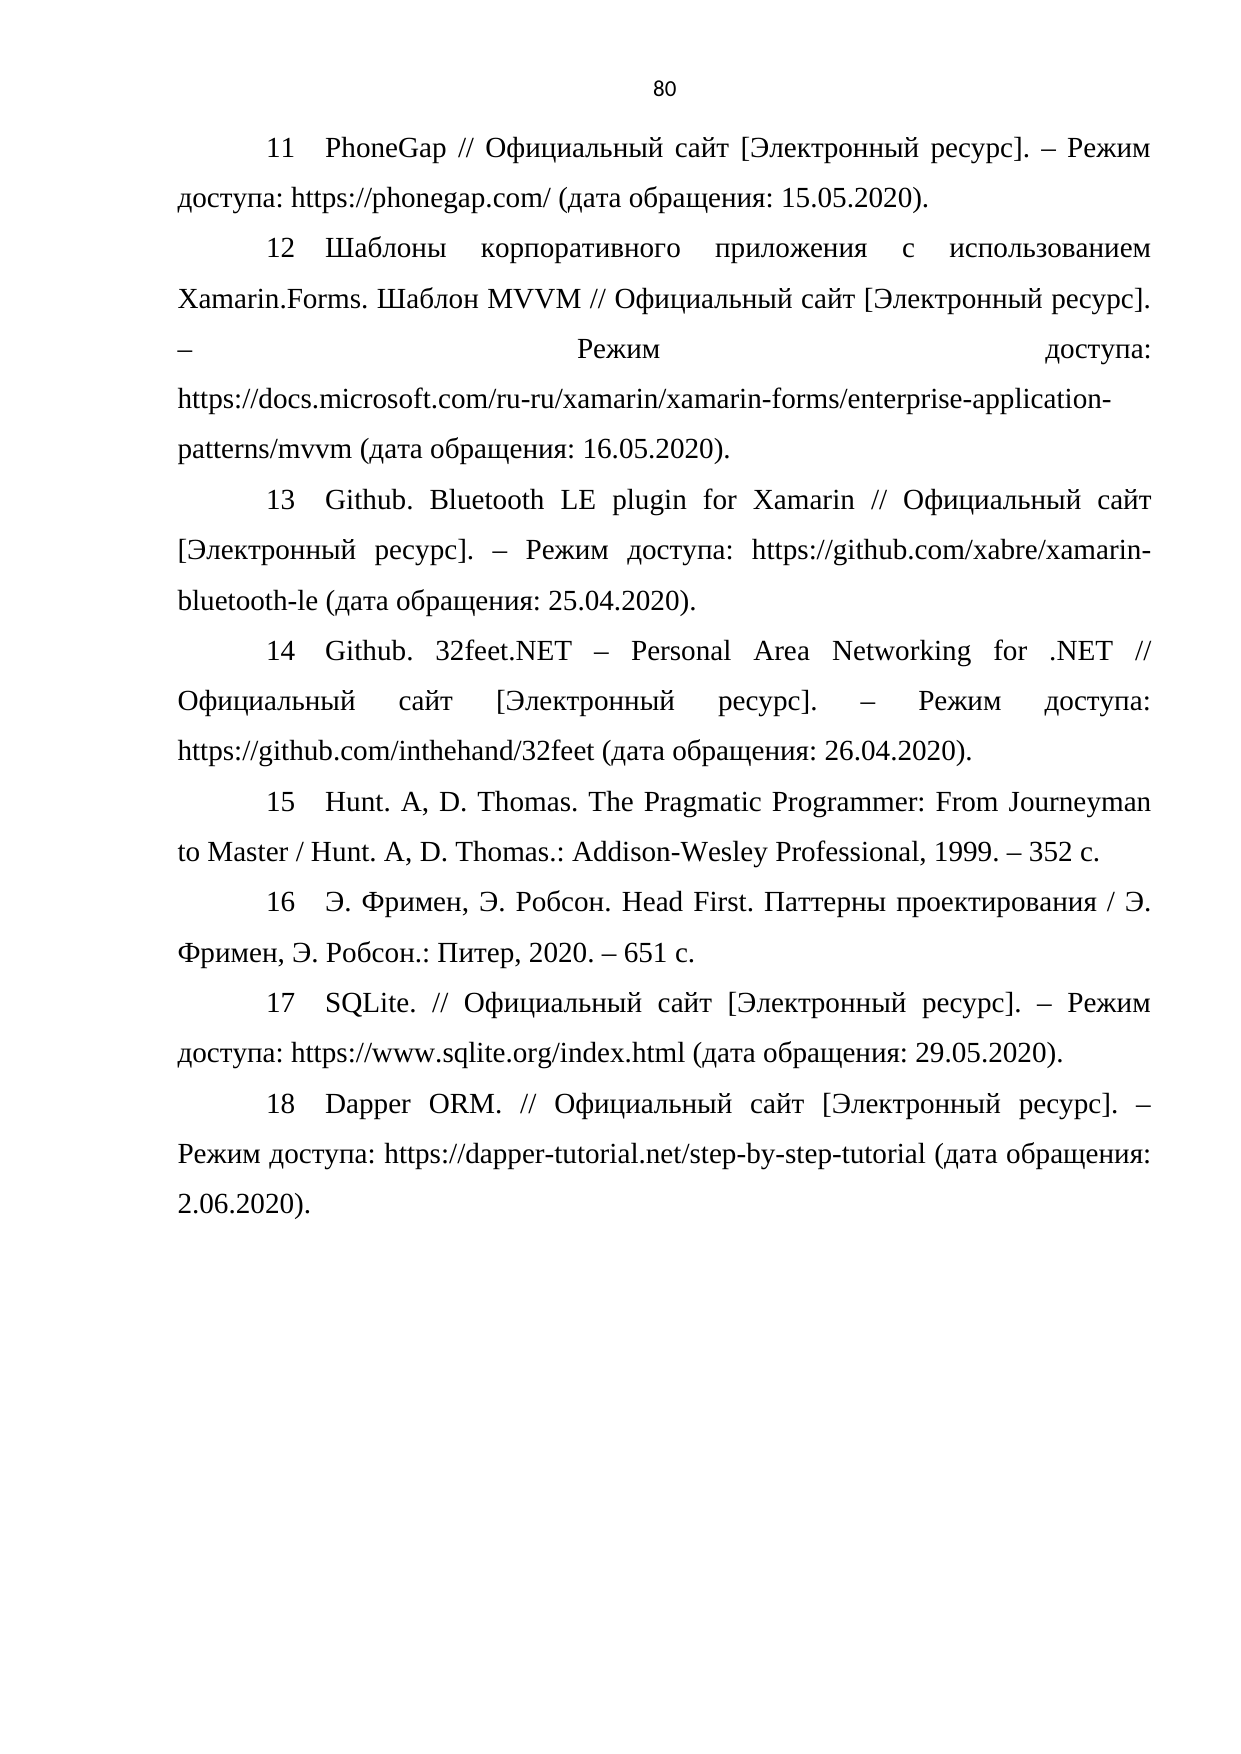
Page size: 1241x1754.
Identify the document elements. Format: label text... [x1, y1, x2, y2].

list Шаблоны корпоративного приложения с использованием Xamarin.Forms. Шаблон MVVM // Официальный сайт [Электронный ресурс]. – Режим доступа: https://docs.microsoft.com/ru-ru/xamarin/xamarin-forms/enterprise-application-patterns/mvvm (дата обращения: 16.05.2020). [177, 230, 1152, 465]
list Hunt. A, D. Thomas. The Pragmatic Programmer: From Journeyman to Master / Hunt. A, D. Thomas.: Addison-Wesley Professional, 1999. – 352 c. [177, 784, 1152, 868]
list SQLite. // Официальный сайт [Электронный ресурс]. – Режим доступа: https://www.sqlite.org/index.html (дата обращения: 29.05.2020). [177, 985, 1152, 1069]
list Github. 32feet.NET – Personal Area Networking for .NET // Официальный сайт [Электронный ресурс]. – Режим доступа: https://github.com/inthehand/32feet (дата обращения: 26.04.2020). [177, 633, 1152, 767]
list Dapper ORM. // Официальный сайт [Электронный ресурс]. – Режим доступа: https://dapper-tutorial.net/step-by-step-tutorial (дата обращения: 2.06.2020). [177, 1086, 1152, 1220]
list Github. Bluetooth LE plugin for Xamarin // Официальный сайт [Электронный ресурс]. – Режим доступа: https://github.com/xabre/xamarin-bluetooth-le (дата обращения: 25.04.2020). [177, 482, 1152, 616]
list Э. Фримен, Э. Робсон. Head First. Паттерны проектирования / Э. Фримен, Э. Робсон.: Питер, 2020. – 651 c. [177, 884, 1152, 968]
list PhoneGap // Официальный сайт [Электронный ресурс]. – Режим доступа: https://phonegap.com/ (дата обращения: 15.05.2020). [177, 130, 1152, 214]
